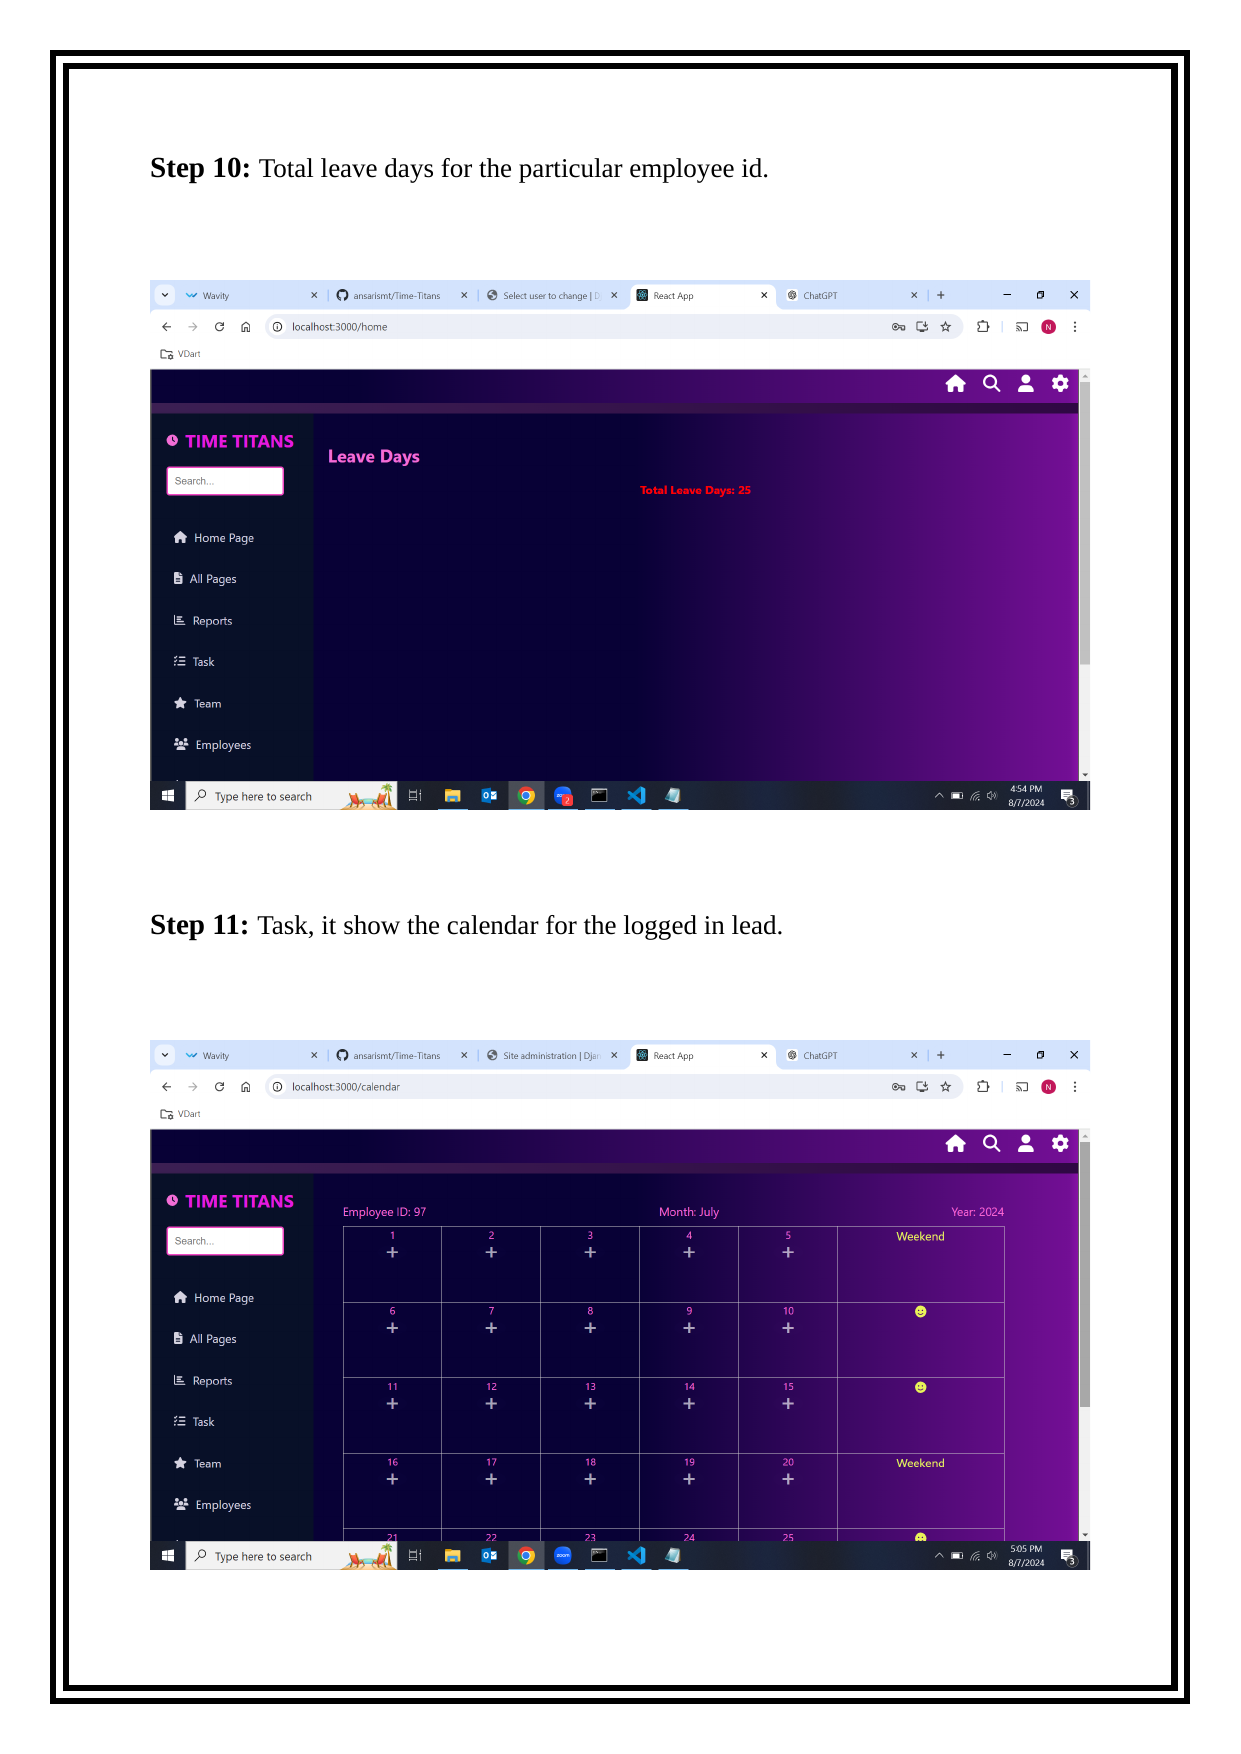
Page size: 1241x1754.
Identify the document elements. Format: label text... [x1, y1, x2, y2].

picture [150, 1040, 1091, 1570]
picture [150, 280, 1091, 810]
text Step 10: Total leave days for the particular employee id. [150, 150, 1090, 183]
text Step 11: Task, it show the calendar for the logged in lead. [150, 907, 1090, 940]
